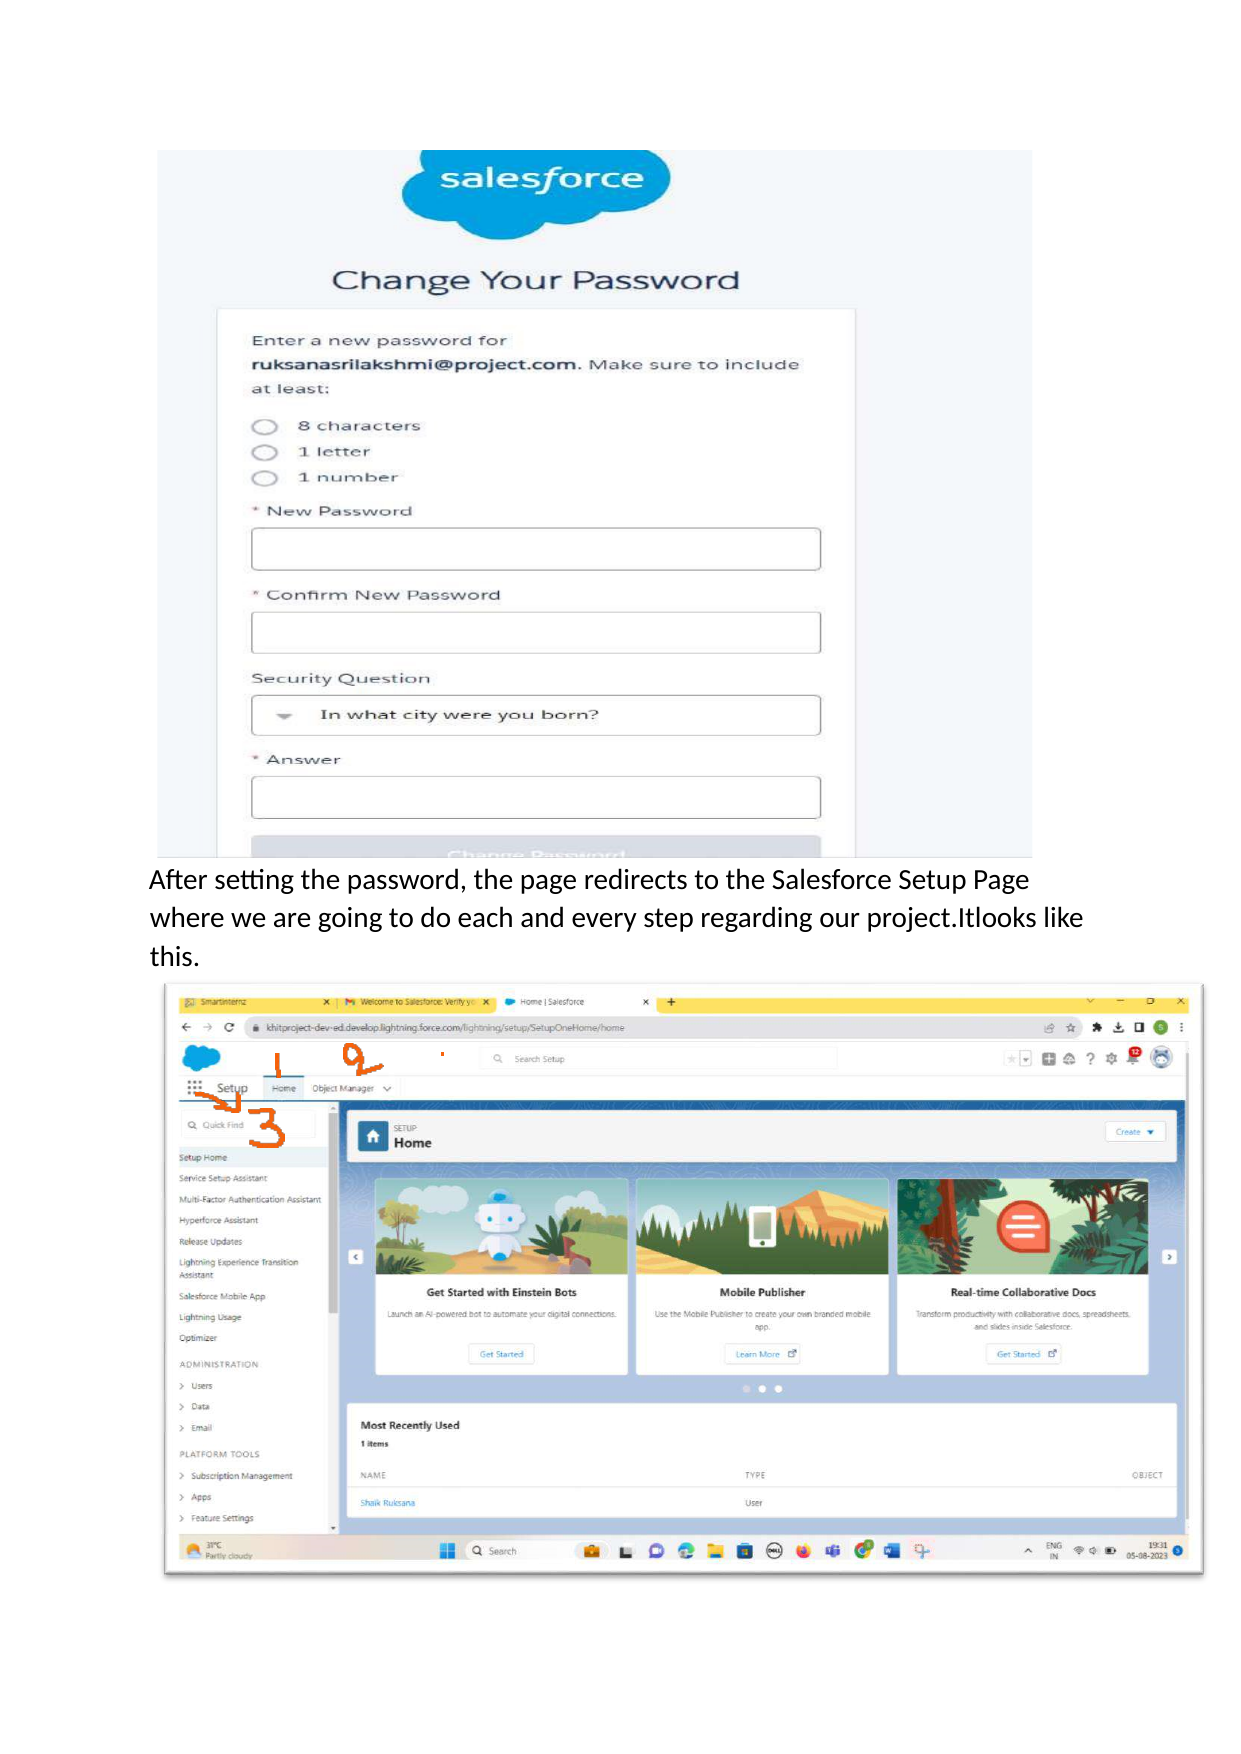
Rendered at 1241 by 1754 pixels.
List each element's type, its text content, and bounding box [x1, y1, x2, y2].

text After setting the password, the page redirects to the Salesforce Setup Page where we are going to do each and every step regarding our project.Itlooks like this. [148, 861, 1108, 973]
picture [154, 976, 1213, 1587]
picture [440, 166, 645, 195]
picture [157, 150, 1033, 858]
